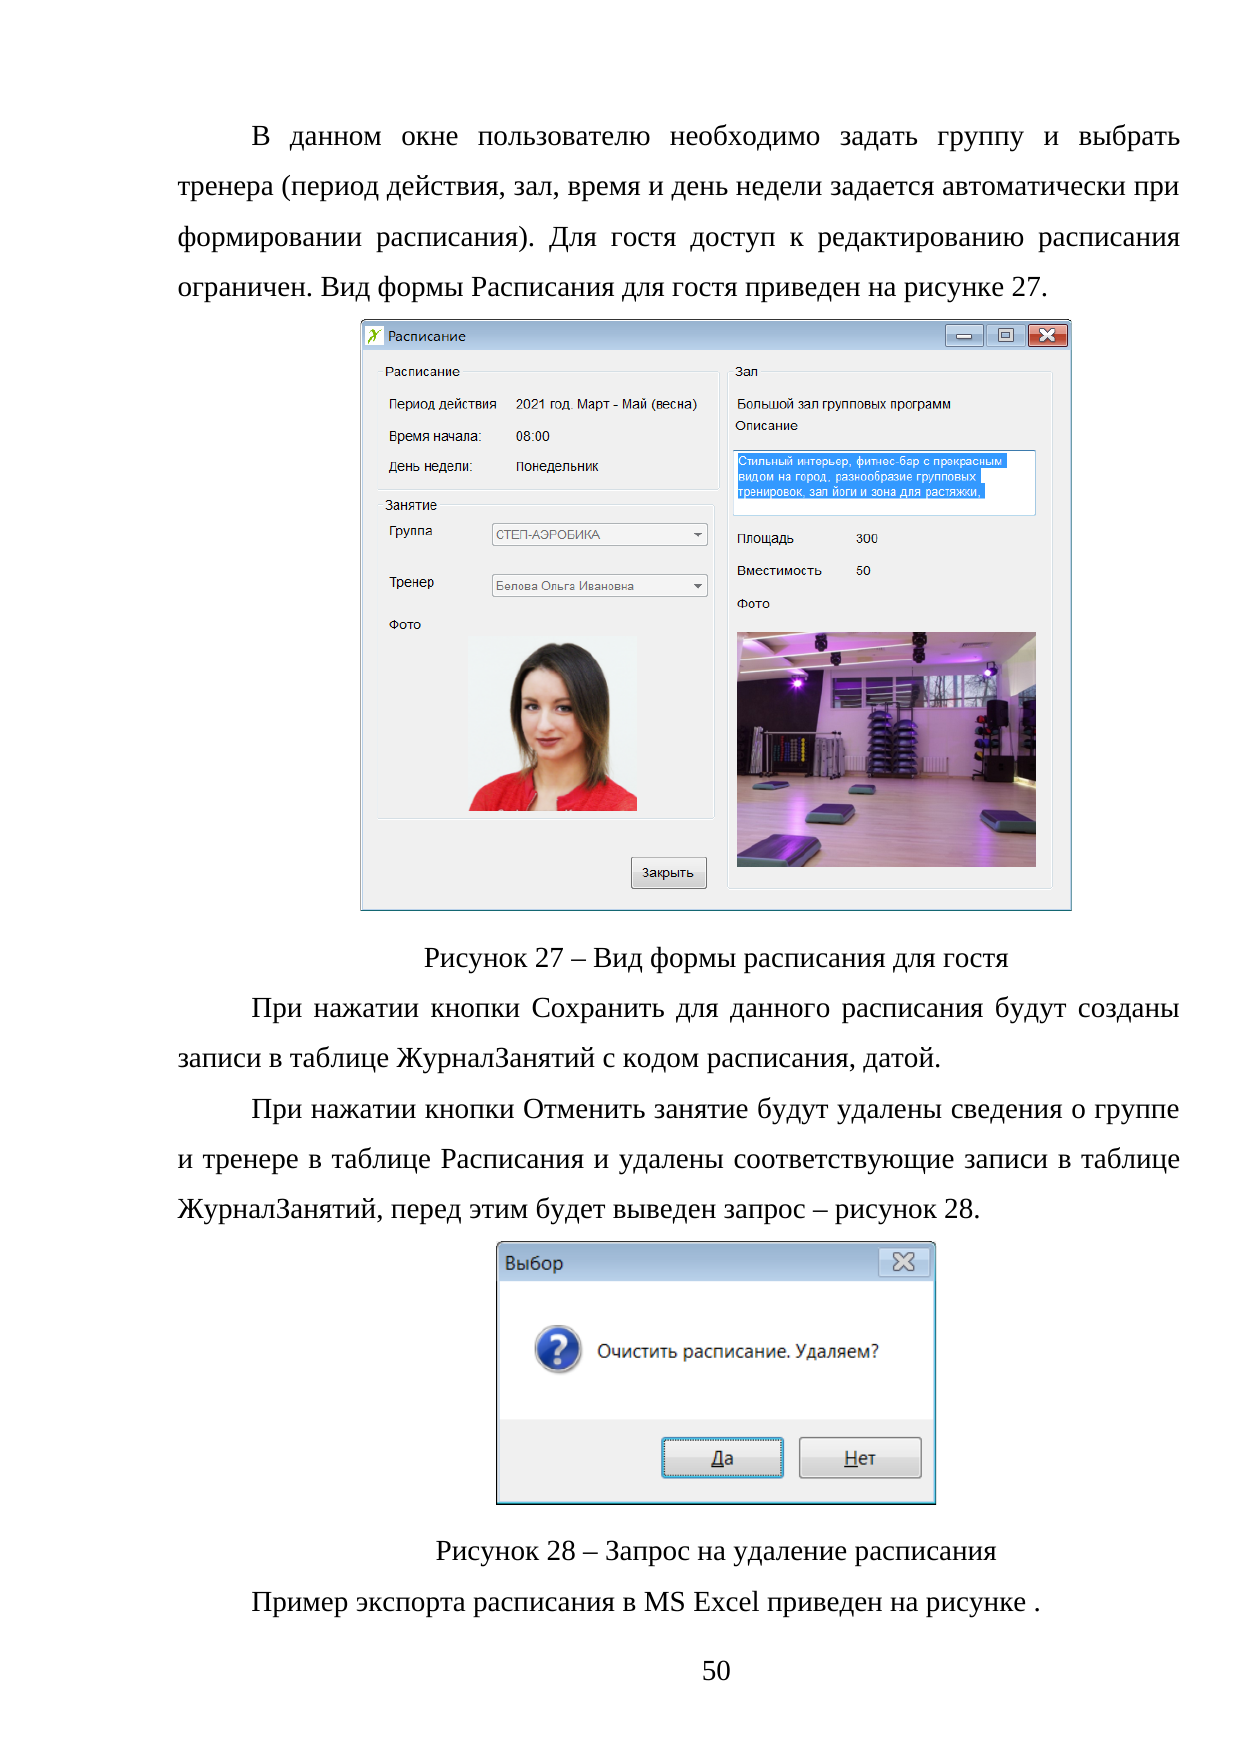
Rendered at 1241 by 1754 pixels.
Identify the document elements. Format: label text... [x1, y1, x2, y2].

text В данном окне пользователю необходимо задать группу и выбрать тренера (период действия, зал, время и день недели задается автоматически при формировании расписания). Для гостя доступ к редактированию расписания ограничен. Вид формы Расписания для гостя приведен на рисунке 27. [177, 118, 1181, 303]
text Пример экспорта расписания в MS Excel приведен на рисунке . [177, 1584, 1181, 1617]
picture [496, 1241, 937, 1505]
text При нажатии кнопки Сохранить для данного расписания будут созданы записи в таблице ЖурналЗанятий с кодом расписания, датой. [177, 990, 1181, 1074]
text При нажатии кнопки Отменить занятие будут удалены сведения о группе и тренере в таблице Расписания и удалены соответствующие записи в таблице ЖурналЗанятий, перед этим будет выведен запрос – рисунок 28. [177, 1091, 1181, 1225]
picture [360, 319, 1072, 911]
